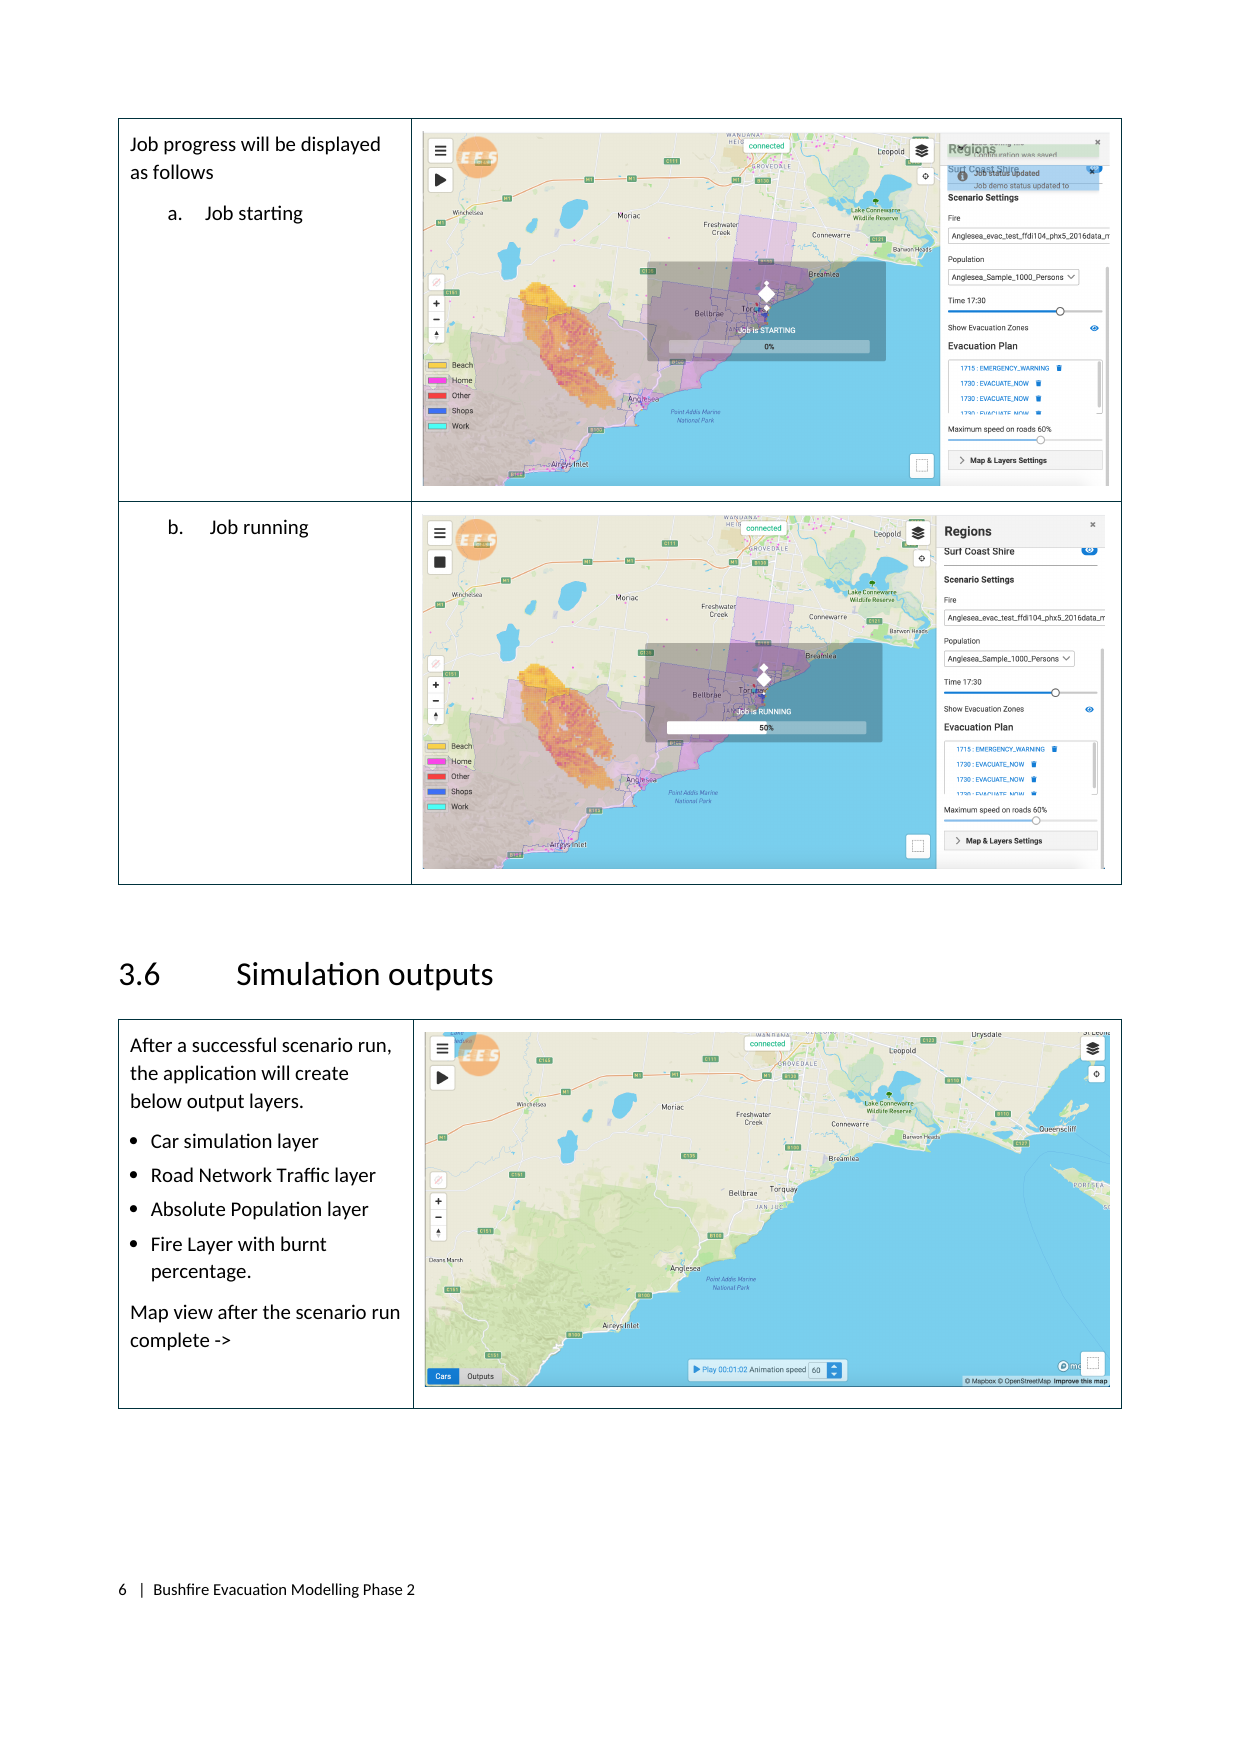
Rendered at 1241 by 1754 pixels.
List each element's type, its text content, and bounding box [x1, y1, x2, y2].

table_header [414, 1020, 1121, 1408]
picture [424, 1032, 1110, 1387]
table_cell Job progress will be displayed as follows Job starting [119, 119, 411, 501]
picture [422, 514, 1105, 869]
table_cell Job running [119, 502, 411, 884]
table_header After a successful scenario run, the application will create below output layers. Car simulation layer Road Network Traffic layer Absolute Population layer Fire Layer with burnt percentage. Map view after the scenario run complete -> [119, 1020, 413, 1408]
subtitle Simulation outputs [118, 953, 1122, 993]
table_cell [412, 119, 1121, 501]
picture [422, 131, 1110, 486]
table_cell [412, 502, 1121, 884]
